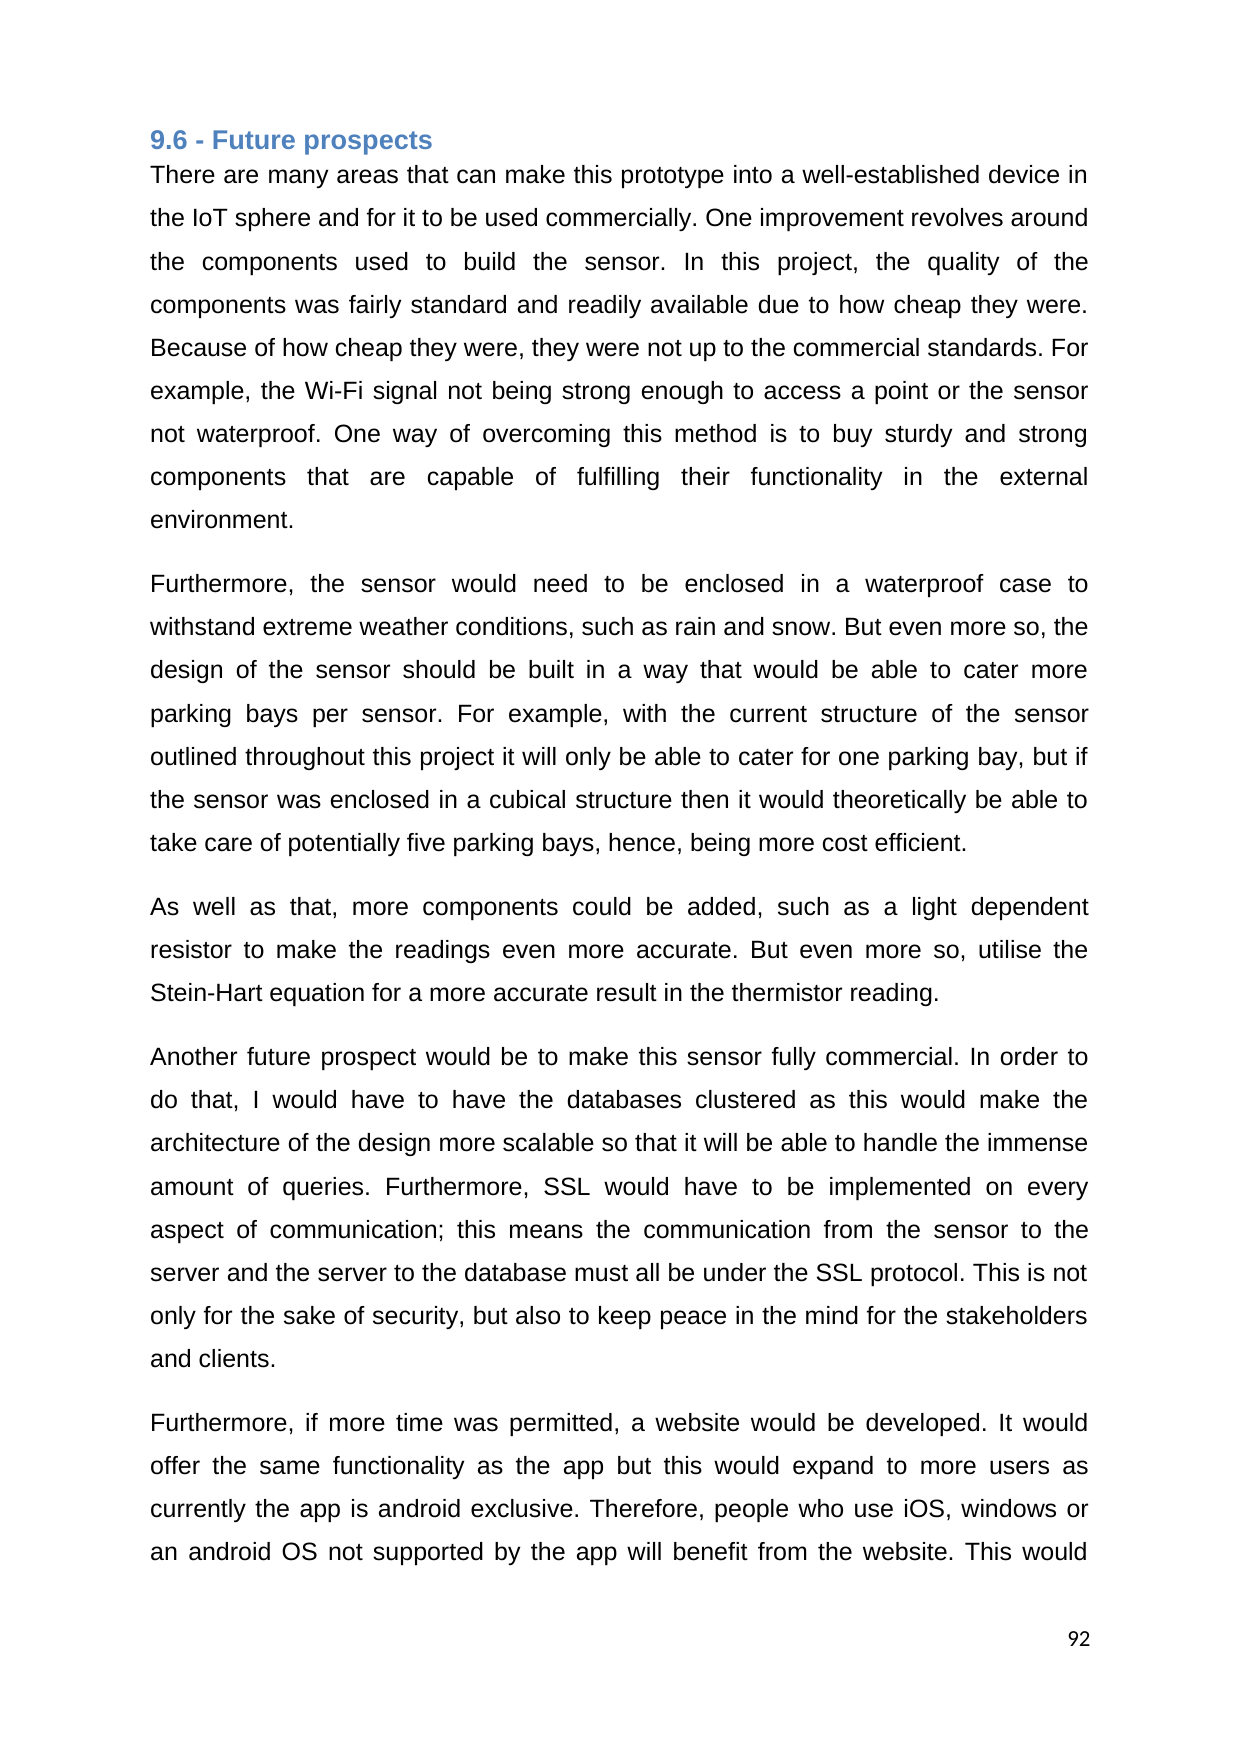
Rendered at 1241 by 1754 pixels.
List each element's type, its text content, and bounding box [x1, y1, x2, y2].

text As well as that, more components could be added, such as a light dependent resistor to make the readings even more accurate. But even more so, utilise the Stein-Hart equation for a more accurate result in the thermistor reading. [150, 892, 1090, 1007]
text Another future prospect would be to make this sensor fully commercial. In order to do that, I would have to have the databases clustered as this would make the architecture of the design more scalable so that it will be able to handle the immense amount of queries. Furthermore, SSL would have to be implemented on every aspect of communication; this means the communication from the sensor to the server and the server to the database must all be under the SSL protocol. This is not only for the sake of security, but also to keep peace in the mind for the stakeholders and clients. [150, 1042, 1090, 1373]
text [150, 1408, 1090, 1566]
text There are many areas that can make this prototype into a well-established device in the IoT sphere and for it to be used commercially. One improvement revolves around the components used to build the sensor. In this project, the quality of the components was fairly standard and readily available due to how cheap they were. Because of how cheap they were, they were not up to the commercial standards. For example, the Wi-Fi signal not being strong enough to access a point or the sensor not waterproof. One way of overcoming this method is to buy sturdy and strong components that are capable of fulfilling their functionality in the external environment. [150, 160, 1090, 534]
text Furthermore, the sensor would need to be enclosed in a waterproof case to withstand extreme weather conditions, such as rain and snow. But even more so, the design of the sensor should be built in a way that would be able to cater more parking bays per sensor. For example, with the current structure of the sensor outlined throughout this project it will only be able to cater for one parking bay, but if the sensor was enclosed in a cubical structure then it would theoretically be able to take care of potentially five parking bays, hence, being more cost efficient. [150, 569, 1090, 857]
subtitle 9.6 - Future prospects [150, 124, 1090, 156]
